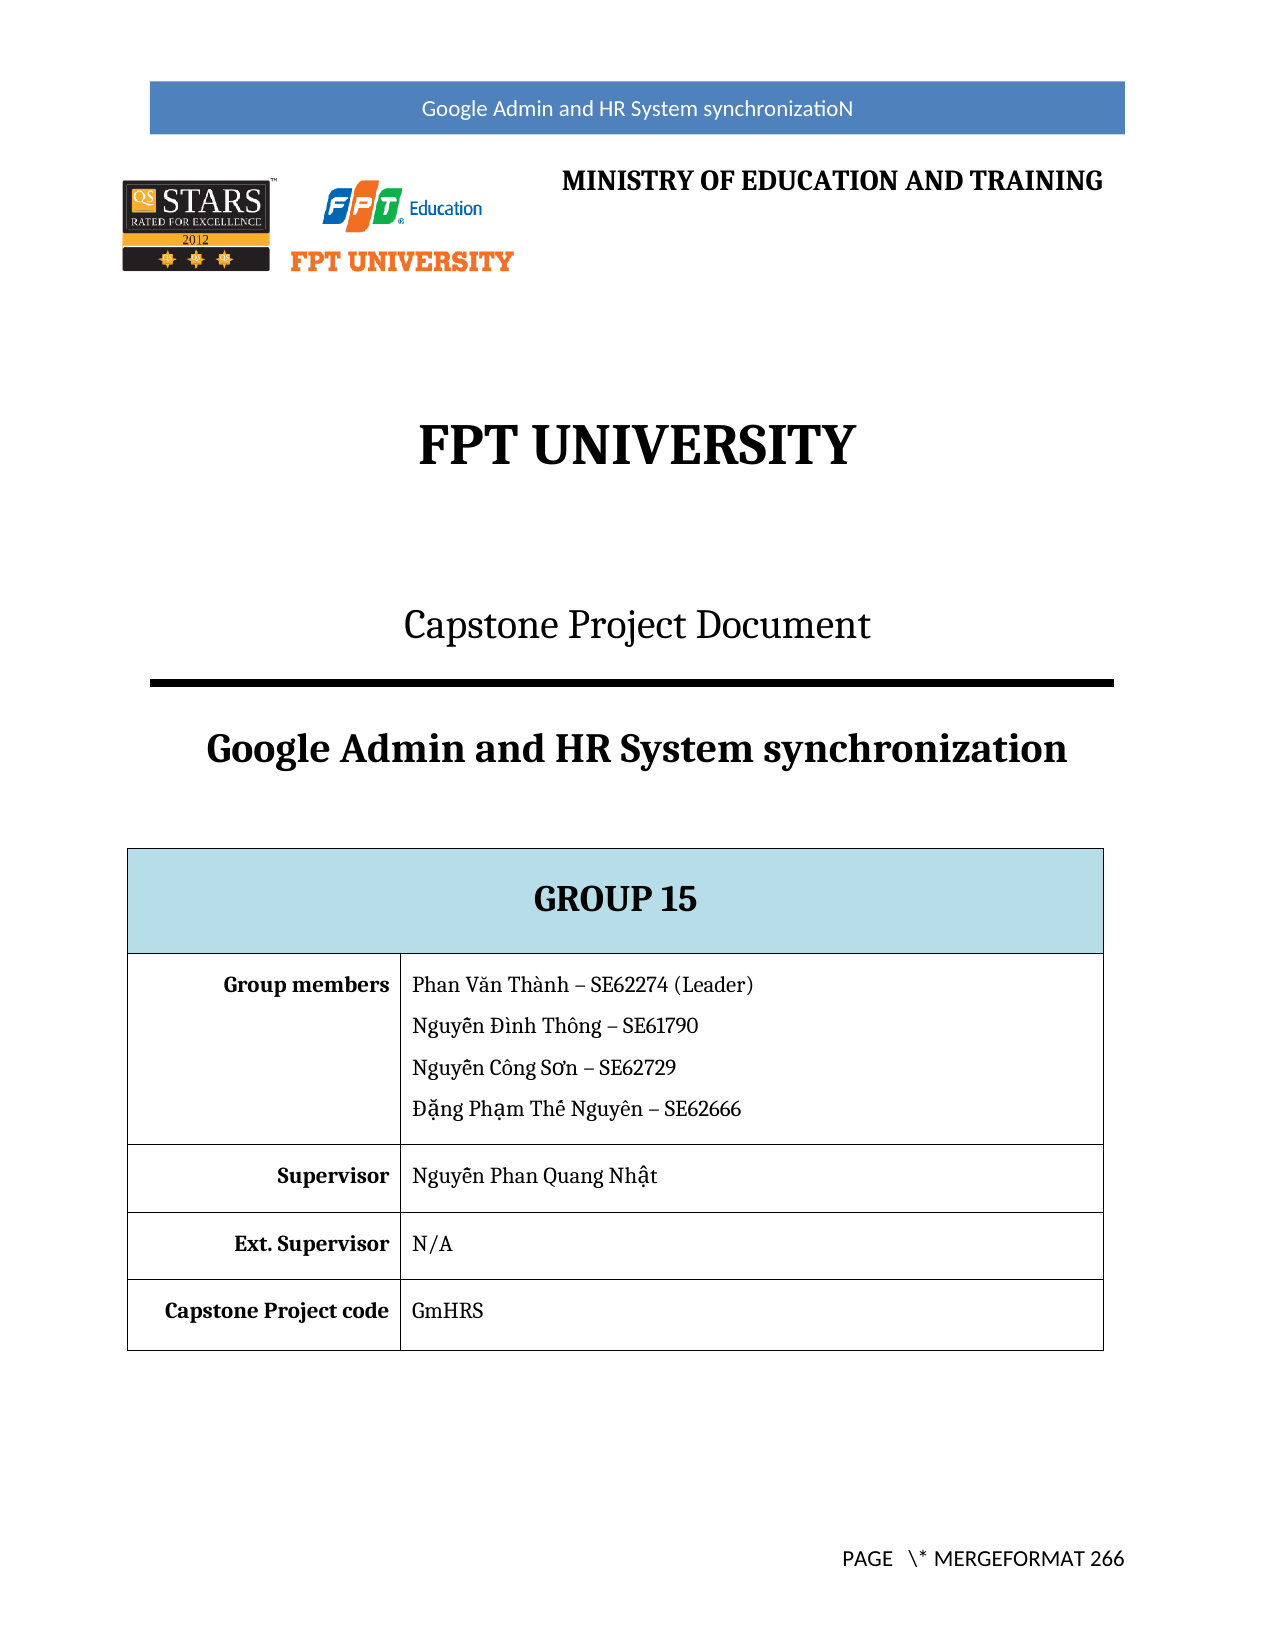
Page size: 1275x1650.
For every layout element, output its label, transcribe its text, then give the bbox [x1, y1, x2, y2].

table_cell Group members [128, 954, 400, 1144]
picture [114, 162, 521, 287]
text Capstone Project Document [150, 588, 1125, 663]
table_cell Ext. Supervisor [128, 1213, 400, 1279]
table_cell Supervisor [128, 1145, 400, 1212]
table_cell Capstone Project code [128, 1280, 400, 1350]
text MINISTRY OF EDUCATION AND TRAINING [521, 162, 1125, 200]
table_cell Nguyễn Phan Quang Nhật [401, 1145, 1103, 1212]
table_cell Phan Văn Thành – SE62274 (Leader) Nguyễn Đình Thông – SE61790 Nguyễn Công Sơn – SE62729 Đặng Phạm Thế Nguyên – SE62666 [401, 954, 1103, 1144]
text Google Admin and HR System synchronization [150, 712, 1125, 787]
table_cell N/A [401, 1213, 1103, 1279]
text FPT UNIVERSITY [150, 408, 1125, 483]
table_cell GmHRS [401, 1280, 1103, 1350]
table_header GROUP 15 [128, 849, 1103, 953]
